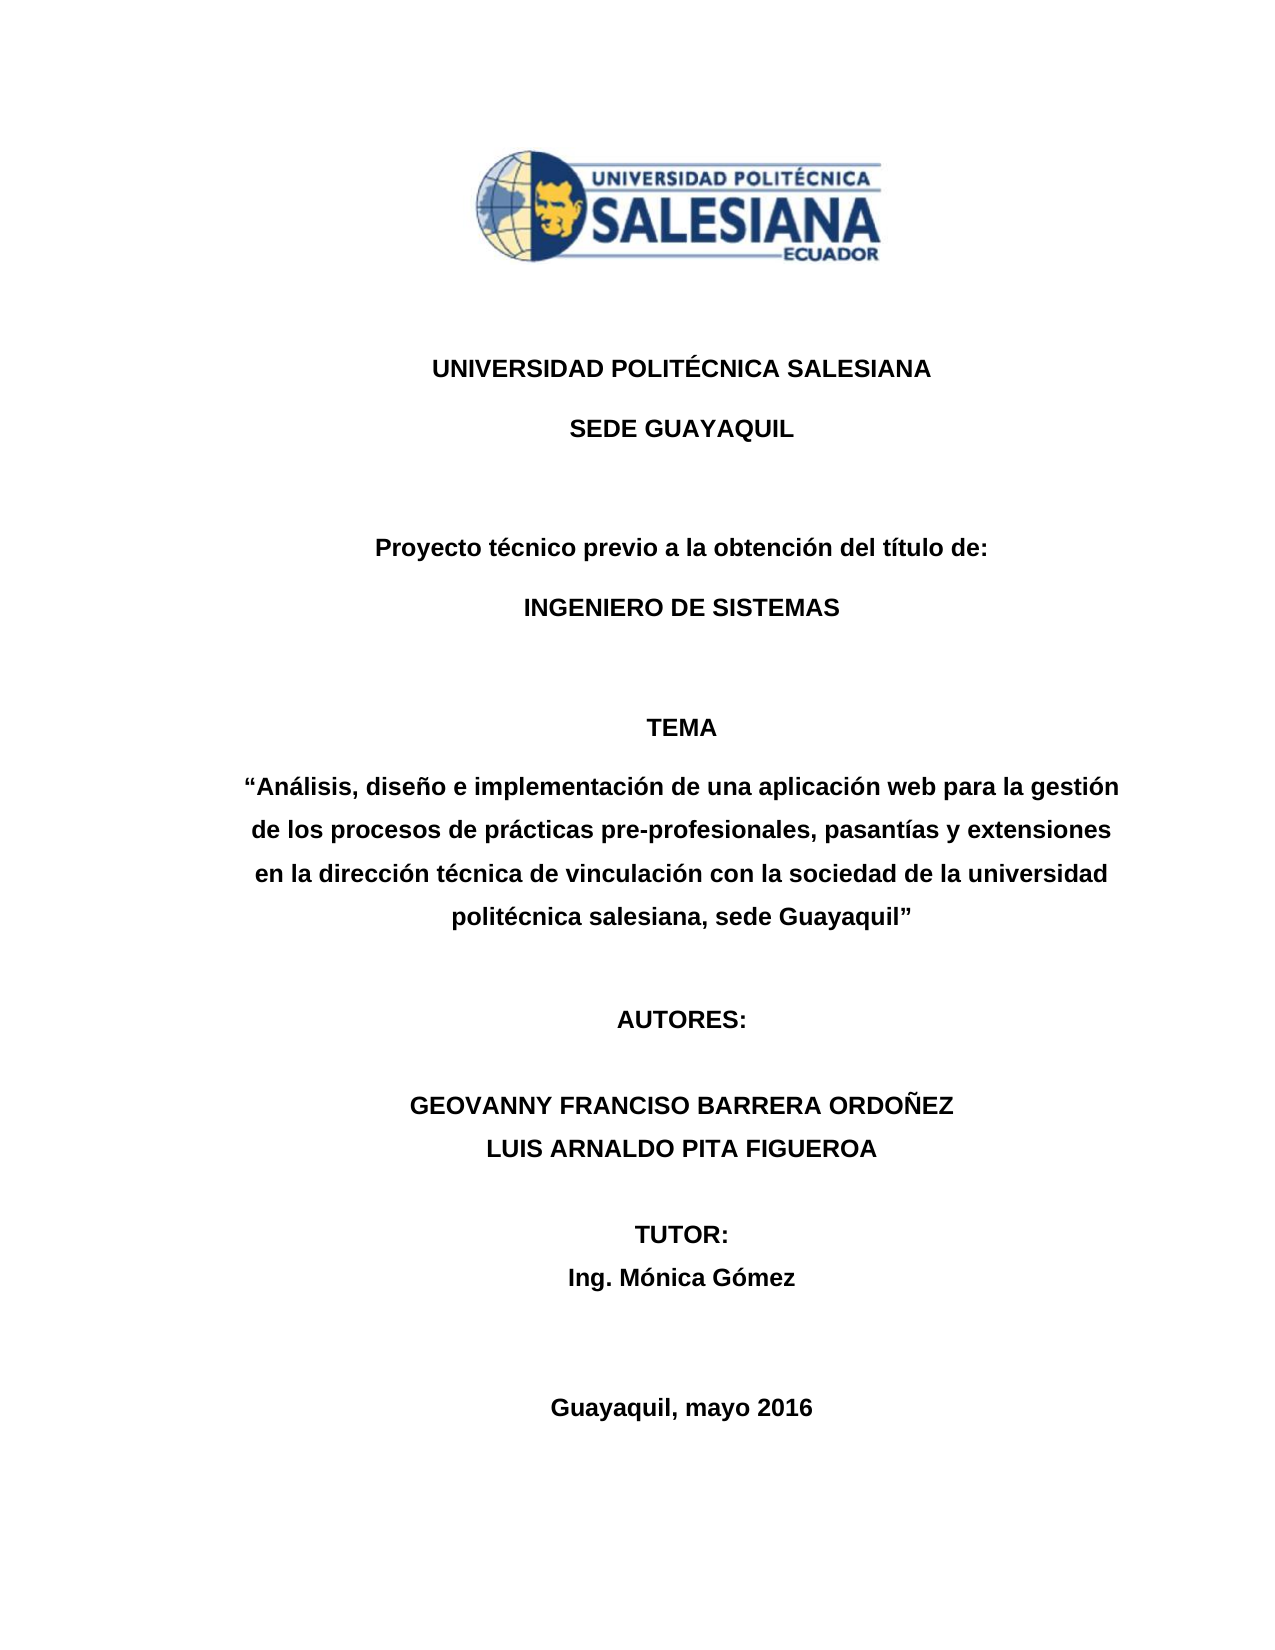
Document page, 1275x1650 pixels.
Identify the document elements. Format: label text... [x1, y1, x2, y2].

text UNIVERSIDAD POLITÉCNICA SALESIANA [236, 354, 1127, 383]
text TEMA [236, 713, 1127, 741]
text Ing. Mónica Gómez [236, 1263, 1127, 1292]
picture [462, 147, 901, 265]
text SEDE GUAYAQUIL [236, 414, 1127, 442]
text TUTOR: [236, 1220, 1127, 1249]
text “Análisis, diseño e implementación de una aplicación web para la gestión de los procesos de prácticas pre-profesionales, pasantías y extensiones en la dirección técnica de vinculación con la sociedad de la universidad politécnica salesiana, sede Guayaquil” [236, 772, 1127, 931]
text GEOVANNY FRANCISO BARRERA ORDOÑEZ [236, 1091, 1127, 1120]
text Proyecto técnico previo a la obtención del título de: [236, 533, 1127, 562]
text LUIS ARNALDO PITA FIGUEROA [236, 1134, 1127, 1163]
text AUTORES: [236, 1005, 1127, 1033]
text Guayaquil, mayo 2016 [236, 1393, 1127, 1422]
text INGENIERO DE SISTEMAS [236, 593, 1127, 622]
